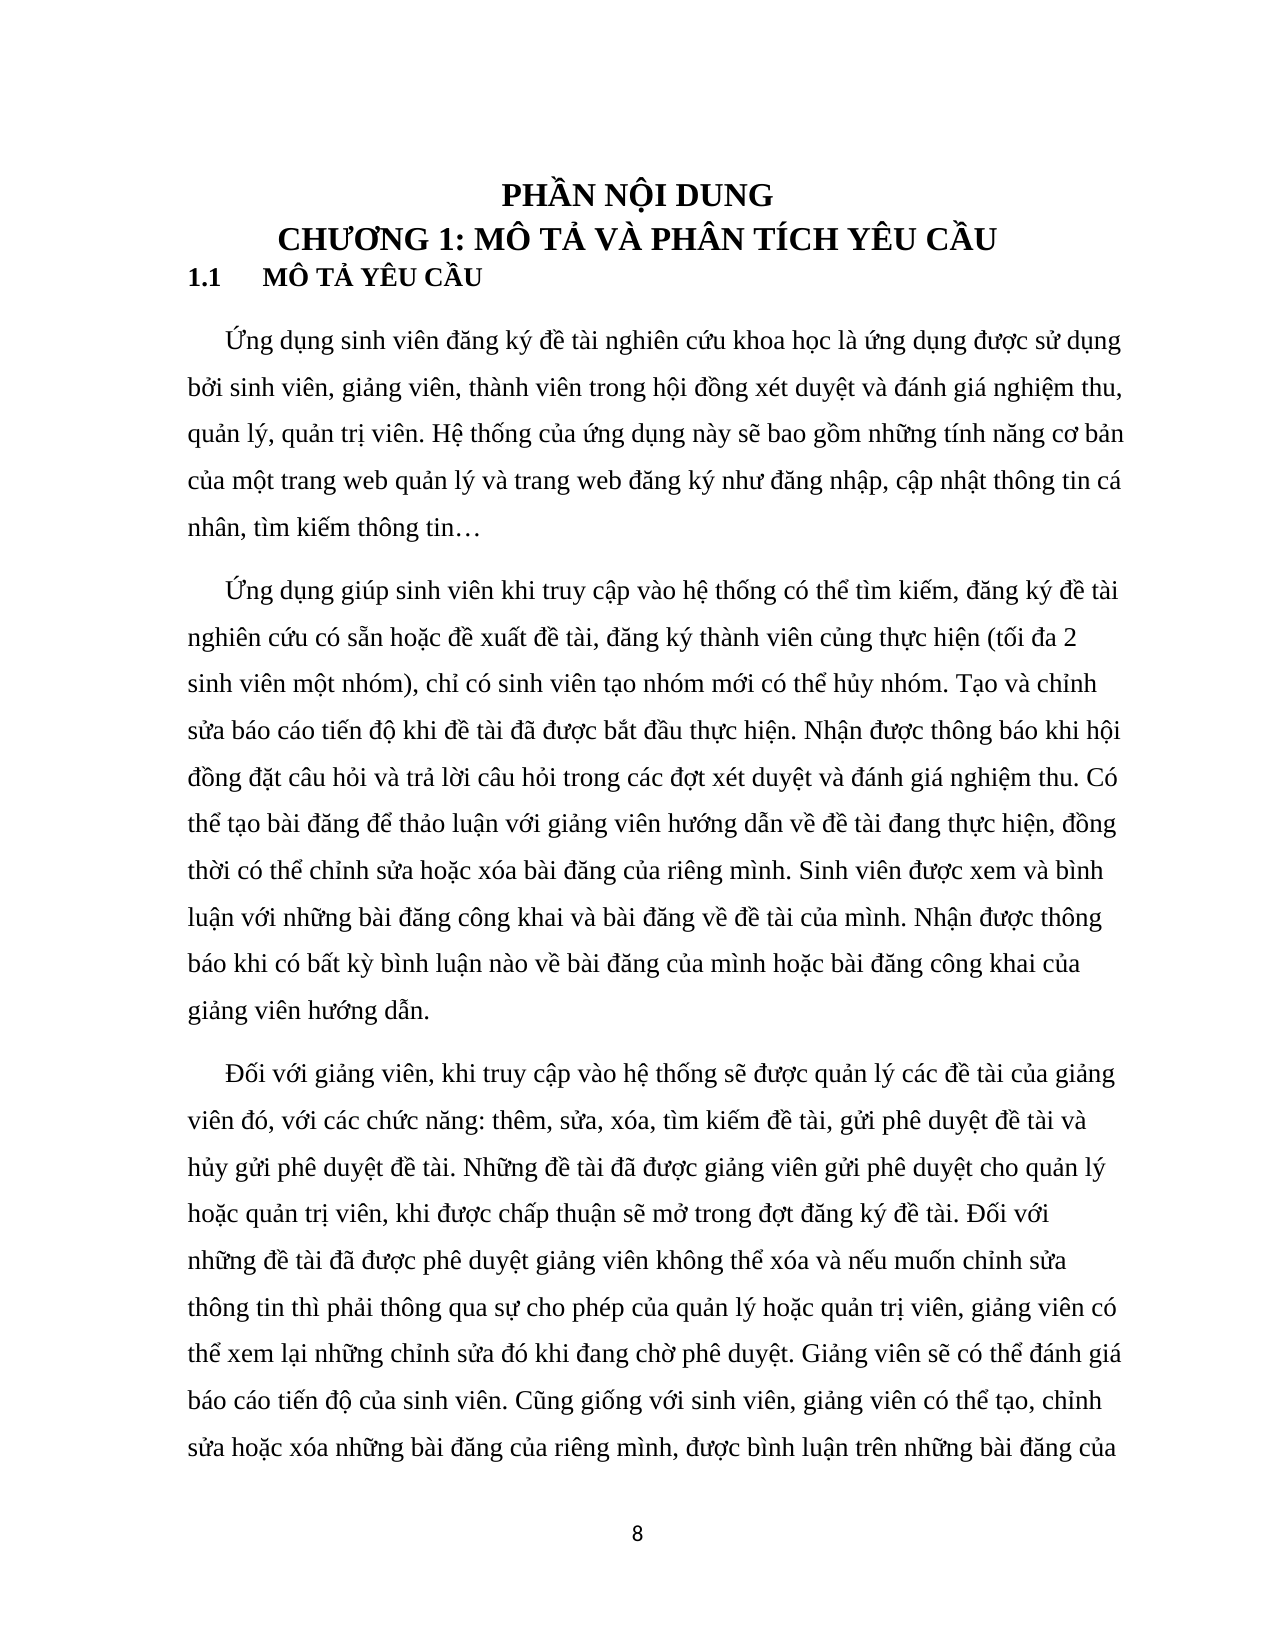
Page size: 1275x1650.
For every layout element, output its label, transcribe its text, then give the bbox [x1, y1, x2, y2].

subtitle CHƯƠNG 1: MÔ TẢ VÀ PHÂN TÍCH YÊU CẦU [150, 219, 1125, 258]
subtitle PHẦN NỘI DUNG [150, 175, 1125, 213]
text Ứng dụng sinh viên đăng ký đề tài nghiên cứu khoa học là ứng dụng được sử dụng bởi sinh viên, giảng viên, thành viên trong hội đồng xét duyệt và đánh giá nghiệm thu, quản lý, quản trị viên. Hệ thống của ứng dụng này sẽ bao gồm những tính năng cơ bản của một trang web quản lý và trang web đăng ký như đăng nhập, cập nhật thông tin cá nhân, tìm kiếm thông tin… [187, 324, 1125, 542]
list MÔ TẢ YÊU CẦU [187, 261, 1125, 292]
text Ứng dụng giúp sinh viên khi truy cập vào hệ thống có thể tìm kiếm, đăng ký đề tài nghiên cứu có sẵn hoặc đề xuất đề tài, đăng ký thành viên củng thực hiện (tối đa 2 sinh viên một nhóm), chỉ có sinh viên tạo nhóm mới có thể hủy nhóm. Tạo và chỉnh sửa báo cáo tiến độ khi đề tài đã được bắt đầu thực hiện. Nhận được thông báo khi hội đồng đặt câu hỏi và trả lời câu hỏi trong các đợt xét duyệt và đánh giá nghiệm thu. Có thể tạo bài đăng để thảo luận với giảng viên hướng dẫn về đề tài đang thực hiện, đồng thời có thể chỉnh sửa hoặc xóa bài đăng của riêng mình. Sinh viên được xem và bình luận với những bài đăng công khai và bài đăng về đề tài của mình. Nhận được thông báo khi có bất kỳ bình luận nào về bài đăng của mình hoặc bài đăng công khai của giảng viên hướng dẫn. [187, 574, 1125, 1025]
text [187, 1058, 1125, 1462]
